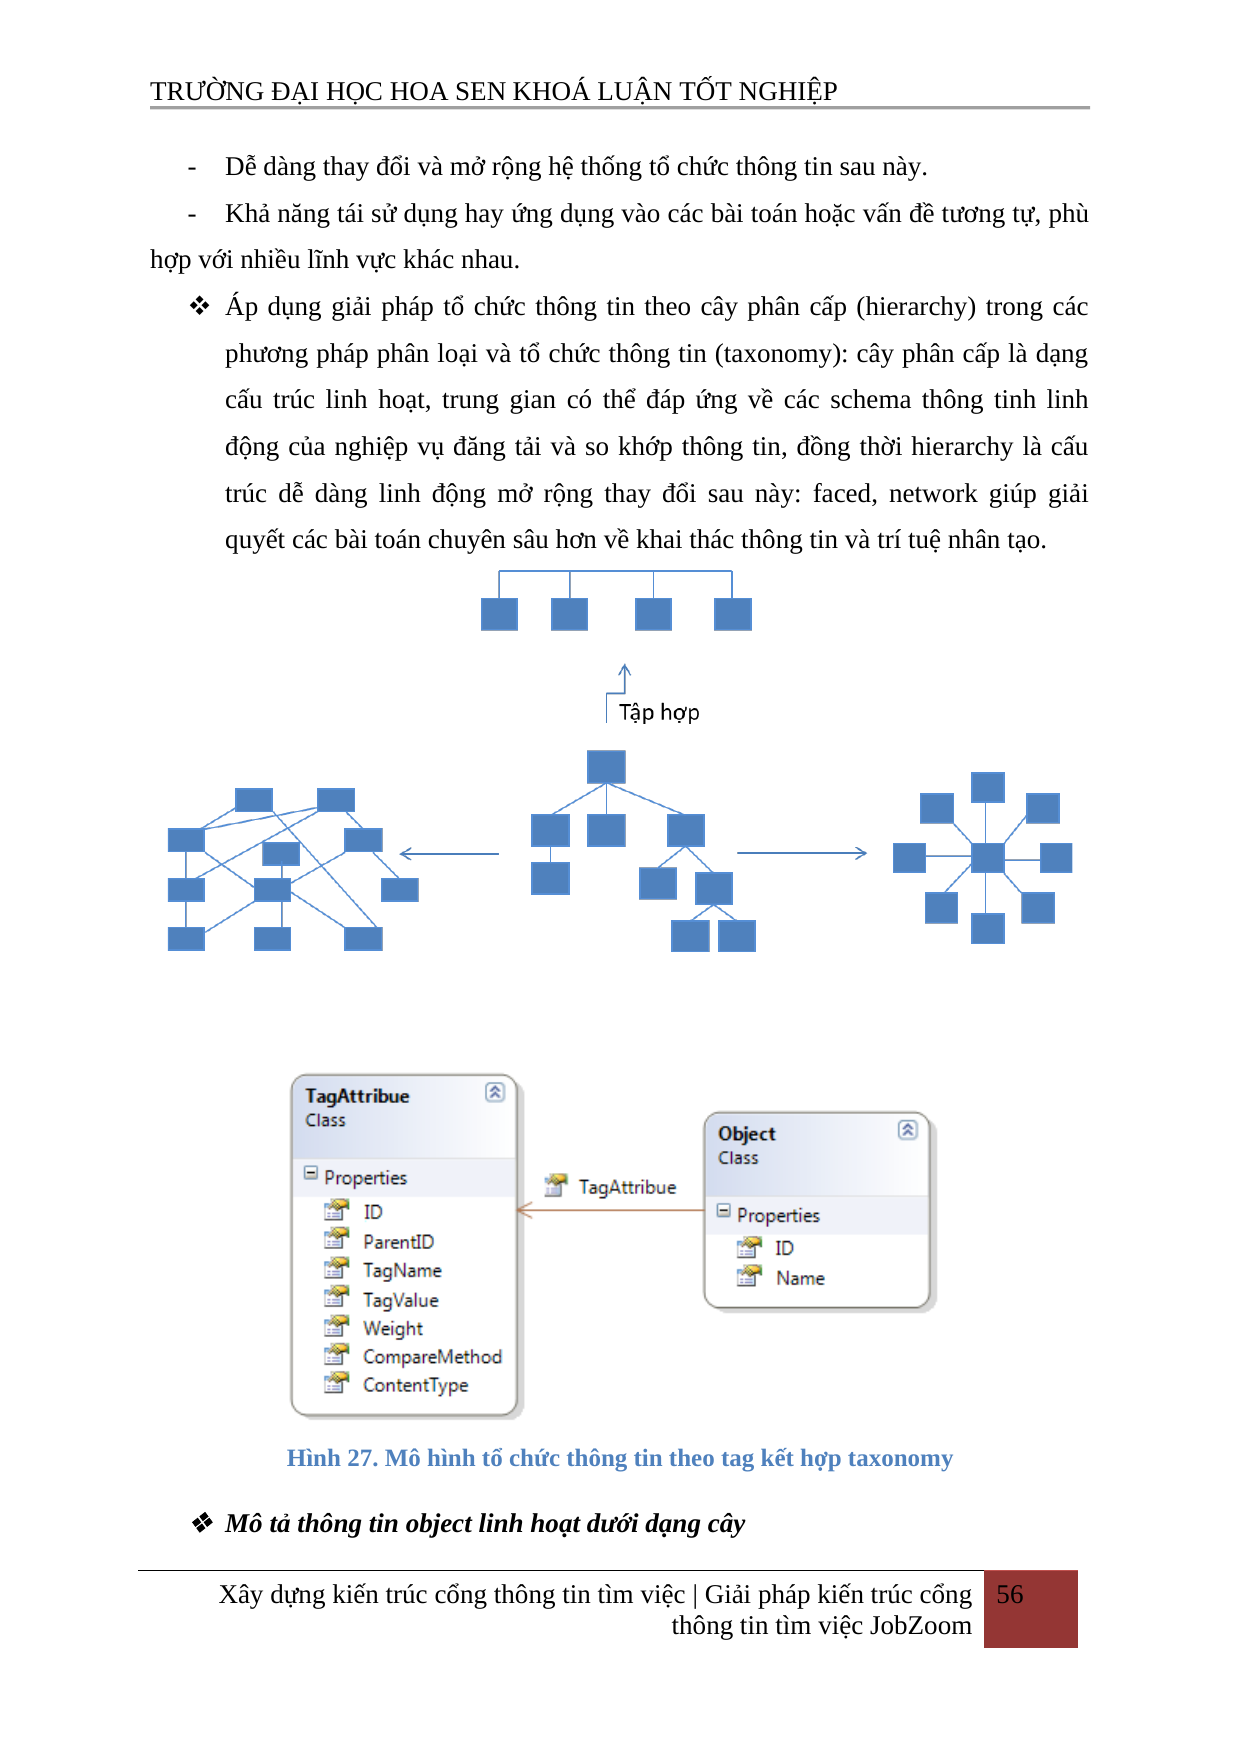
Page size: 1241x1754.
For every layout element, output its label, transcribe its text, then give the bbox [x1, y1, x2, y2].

list Dễ dàng thay đổi và mở rộng hệ thống tổ chức thông tin sau này. [150, 150, 1090, 181]
list Áp dụng giải pháp tổ chức thông tin theo cây phân cấp (hierarchy) trong các phương pháp phân loại và tổ chức thông tin (taxonomy): cây phân cấp là dạng cấu trúc linh hoạt, trung gian có thể đáp ứng về các schema thông tinh linh động của nghiệp vụ đăng tải và so khớp thông tin, đồng thời hierarchy là cấu trúc dễ dàng linh động mở rộng thay đổi sau này: faced, network giúp giải quyết các bài toán chuyên sâu hơn về khai thác thông tin và trí tuệ nhân tạo. [187, 290, 1090, 554]
picture [276, 1060, 964, 1428]
list Mô tả thông tin object linh hoạt dưới dạng cây [187, 1507, 1090, 1538]
picture [167, 570, 1073, 952]
list Khả năng tái sử dụng hay ứng dụng vào các bài toán hoặc vấn đề tương tự, phù hợp với nhiều lĩnh vực khác nhau. [150, 197, 1090, 274]
text Hình 27. Mô hình tổ chức thông tin theo tag kết hợp taxonomy [150, 1443, 1090, 1471]
